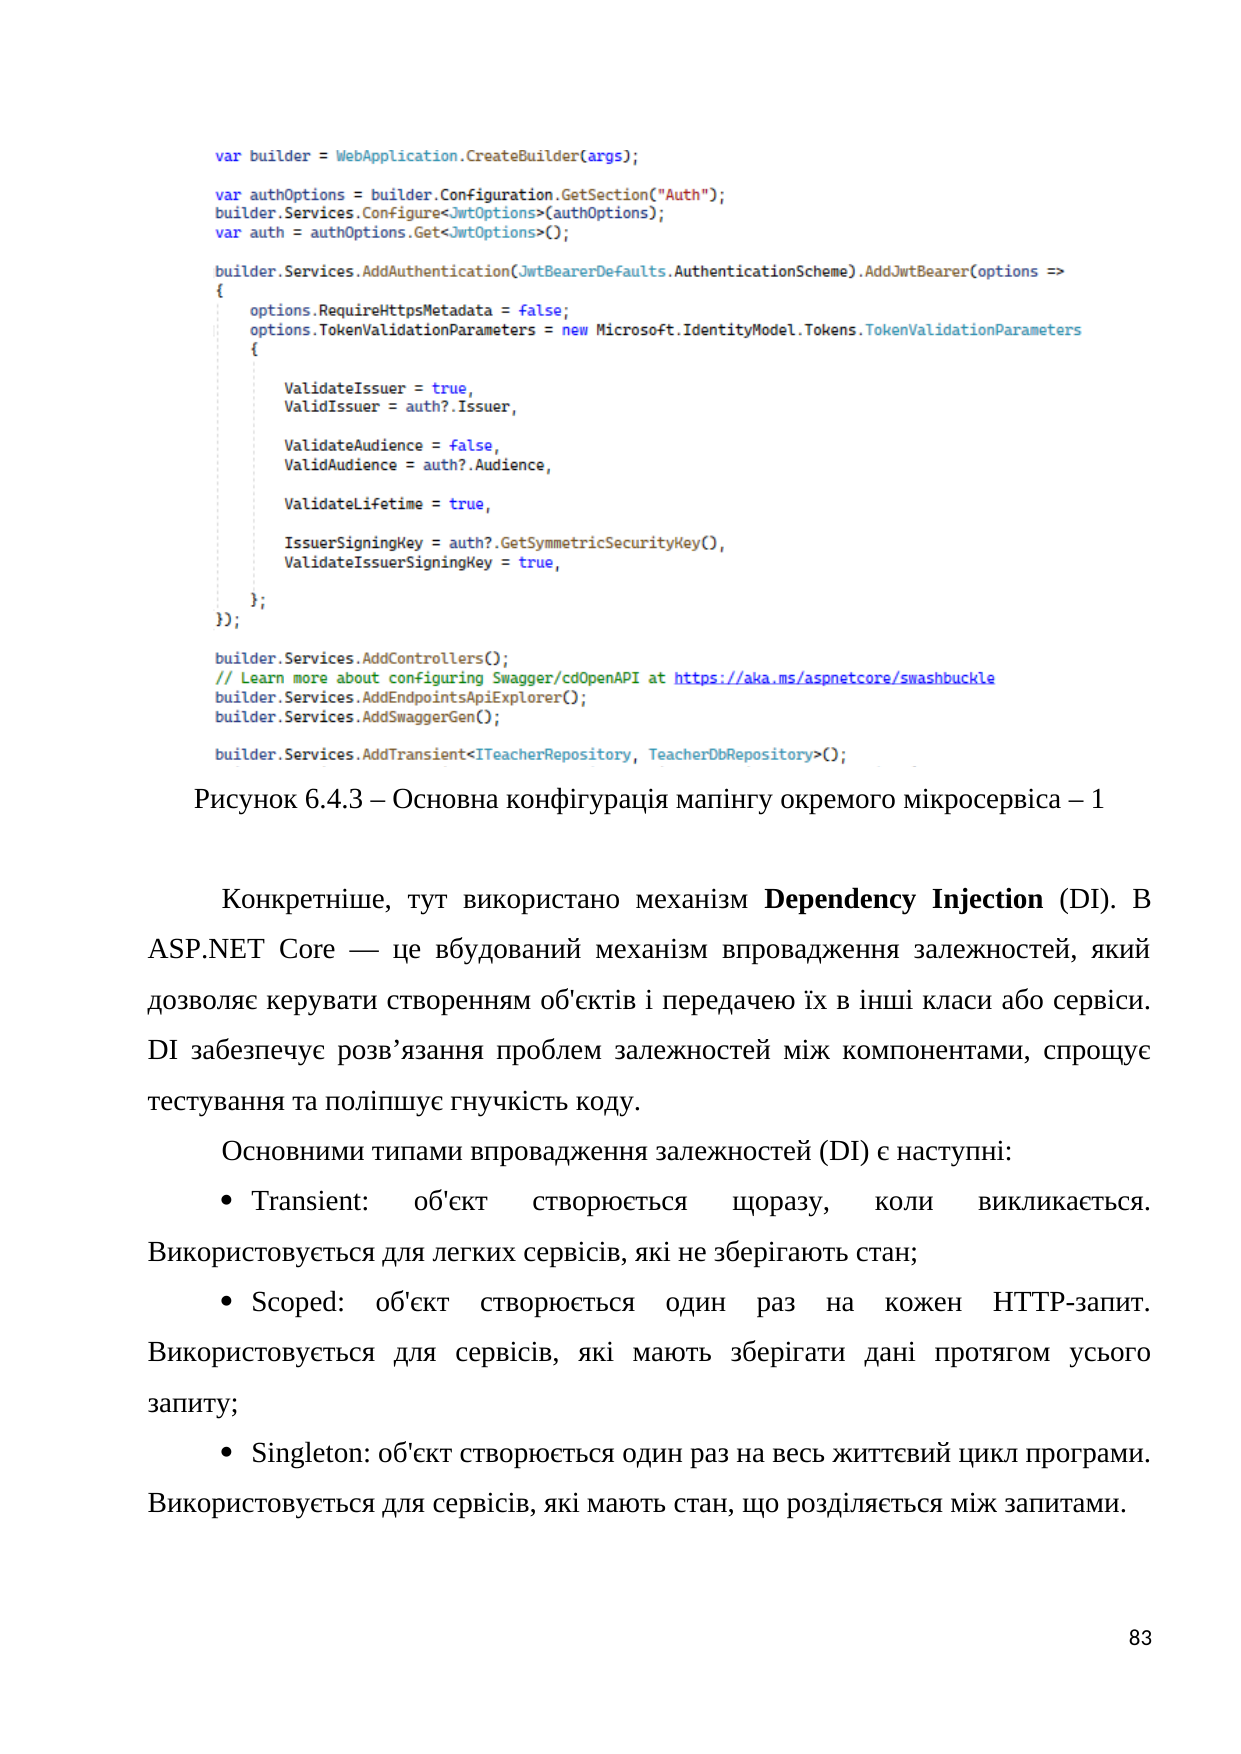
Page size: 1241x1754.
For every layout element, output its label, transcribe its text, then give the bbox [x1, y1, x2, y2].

list Transient: об'єкт створюється щоразу, коли викликається. Використовується для легких сервісів, які не зберігають стан; [147, 1183, 1152, 1267]
list Scoped: об'єкт створюється один раз на кожен HTTP-запит. Використовується для сервісів, які мають зберігати дані протягом усього запиту; [147, 1284, 1152, 1418]
list Singleton: об'єкт створюється один раз на весь життєвий цикл програми. Використовується для сервісів, які мають стан, що розділяється між запитами. [147, 1435, 1152, 1519]
text Конкретніше, тут використано механізм Dependency Injection (DI). В ASP.NET Core — це вбудований механізм впровадження залежностей, який дозволяє керувати створенням об'єктів і передачею їх в інші класи або сервіси. DI забезпечує розв’язання проблем залежностей між компонентами, спрощує тестування та поліпшує гнучкість коду. [147, 881, 1152, 1116]
text Основними типами впровадження залежностей (DI) є наступні: [147, 1133, 1152, 1166]
text Рисунок 6.4.3 – Основна конфігурація мапінгу окремого мікросервіса – 1 [147, 781, 1152, 814]
picture [213, 150, 1086, 767]
